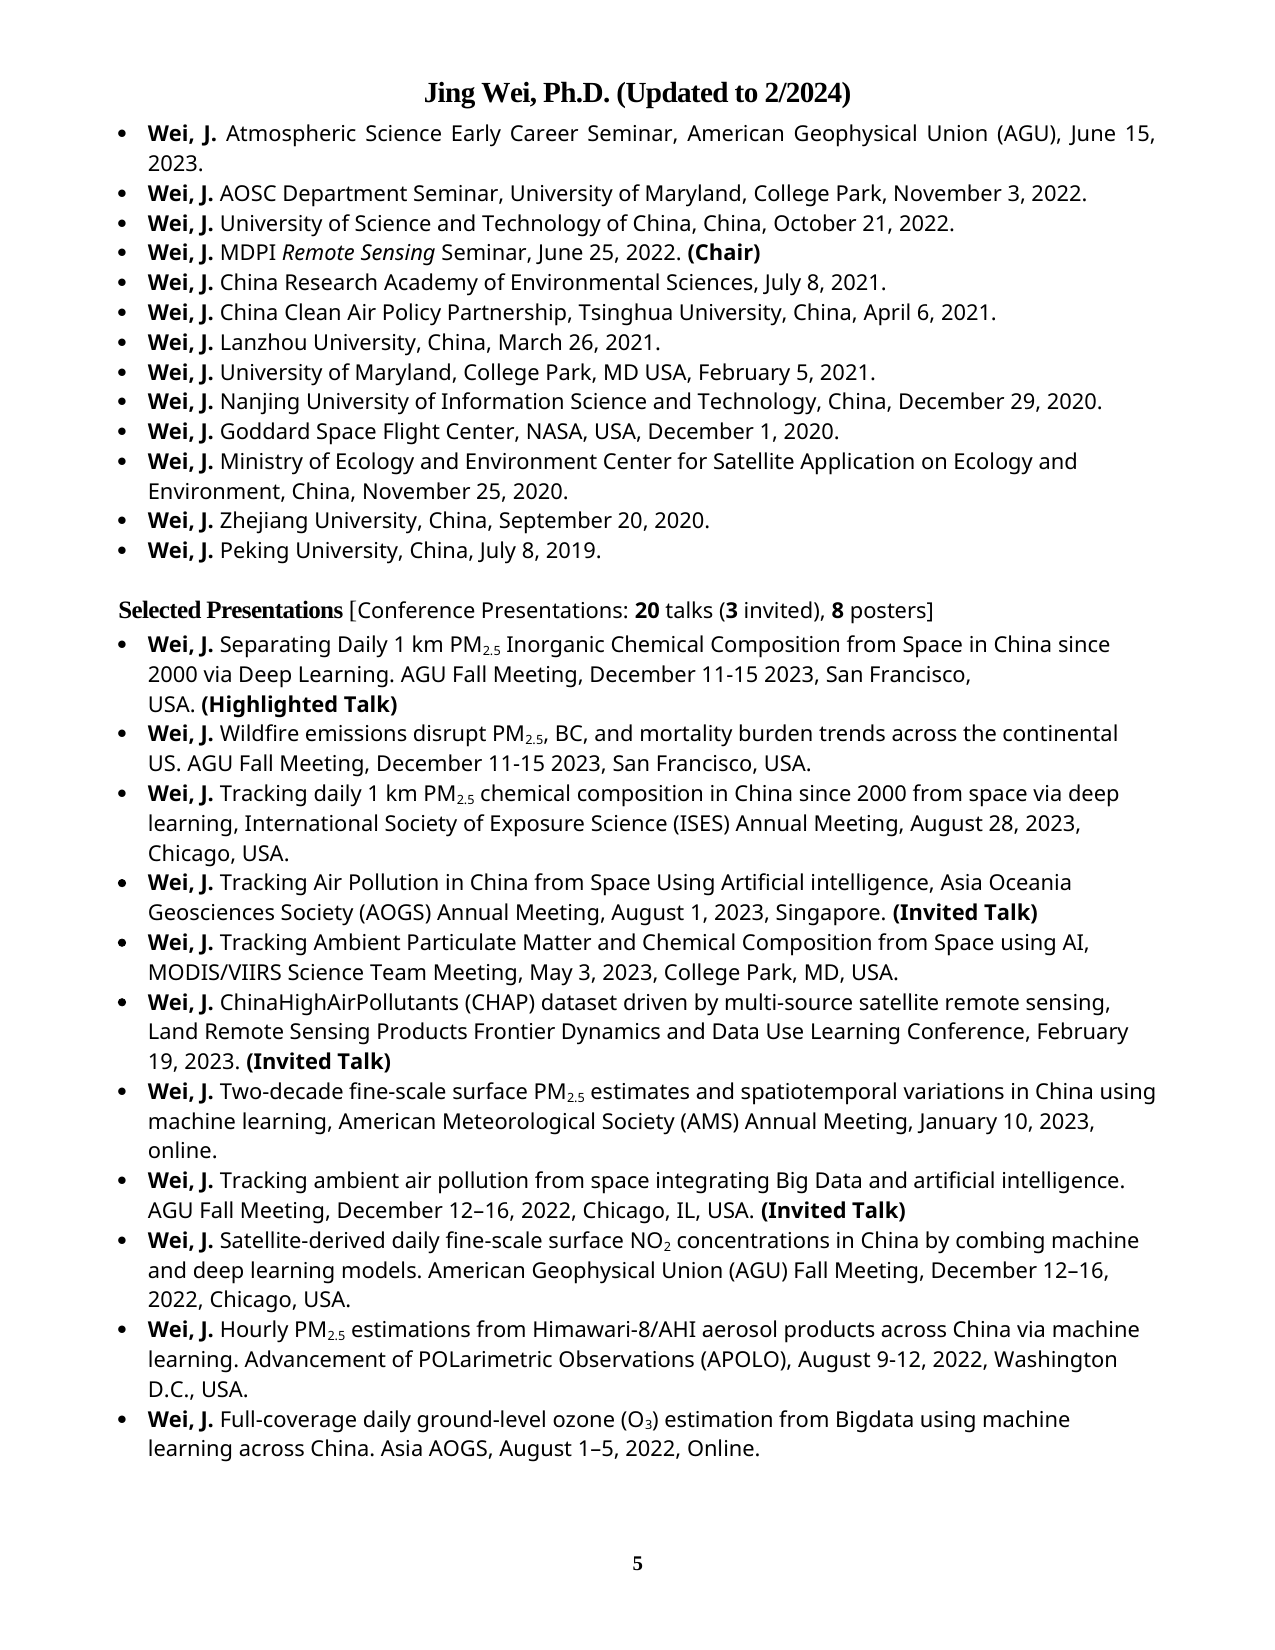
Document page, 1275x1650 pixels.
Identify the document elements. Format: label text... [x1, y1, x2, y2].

list Wei, J. Wildfire emissions disrupt PM2.5, BC, and mortality burden trends across the continental US. AGU Fall Meeting, December 11-15 2023, San Francisco, USA. [118, 718, 1157, 778]
list Wei, J. Ministry of Ecology and Environment Center for Satellite Application on Ecology and Environment, China, November 25, 2020. [118, 446, 1157, 505]
list Wei, J. Tracking Ambient Particulate Matter and Chemical Composition from Space using AI, MODIS/VIIRS Science Team Meeting, May 3, 2023, College Park, MD, USA. [118, 927, 1157, 986]
list Wei, J. MDPI Remote Sensing Seminar, June 25, 2022. (Chair) [118, 237, 1157, 267]
list Wei, J. Hourly PM2.5 estimations from Himawari-8/AHI aerosol products across China via machine learning. Advancement of POLarimetric Observations (APOLO), August 9-12, 2022, Washington D.C., USA. [118, 1314, 1157, 1403]
list Wei, J. University of Maryland, College Park, MD USA, February 5, 2021. [118, 356, 1157, 386]
list Wei, J. University of Science and Technology of China, China, October 21, 2022. [118, 207, 1157, 237]
list Wei, J. Two-decade fine-scale surface PM2.5 estimates and spatiotemporal variations in China using machine learning, American Meteorological Society (AMS) Annual Meeting, January 10, 2023, online. [118, 1076, 1157, 1165]
list Wei, J. China Research Academy of Environmental Sciences, July 8, 2021. [118, 267, 1157, 297]
list Wei, J. Tracking ambient air pollution from space integrating Big Data and artificial intelligence. AGU Fall Meeting, December 12–16, 2022, Chicago, IL, USA. (Invited Talk) [118, 1165, 1157, 1225]
list Wei, J. China Clean Air Policy Partnership, Tsinghua University, China, April 6, 2021. [118, 297, 1157, 327]
text Selected Presentations [Conference Presentations: 20 talks (3 invited), 8 posters] [118, 595, 1157, 624]
list Wei, J. Tracking daily 1 km PM2.5 chemical composition in China since 2000 from space via deep learning, International Society of Exposure Science (ISES) Annual Meeting, August 28, 2023, Chicago, USA. [118, 778, 1157, 867]
list Wei, J. Atmospheric Science Early Career Seminar, American Geophysical Union (AGU), June 15, 2023. [118, 118, 1157, 178]
list Wei, J. Zhejiang University, China, September 20, 2020. [118, 505, 1157, 535]
list Wei, J. Satellite-derived daily fine-scale surface NO2 concentrations in China by combing machine and deep learning models. American Geophysical Union (AGU) Fall Meeting, December 12–16, 2022, Chicago, USA. [118, 1225, 1157, 1314]
list Wei, J. Separating Daily 1 km PM2.5 Inorganic Chemical Composition from Space in China since 2000 via Deep Learning. AGU Fall Meeting, December 11-15 2023, San Francisco, USA. (Highlighted Talk) [118, 629, 1157, 718]
list Wei, J. ChinaHighAirPollutants (CHAP) dataset driven by multi-source satellite remote sensing, Land Remote Sensing Products Frontier Dynamics and Data Use Learning Conference, February 19, 2023. (Invited Talk) [118, 986, 1157, 1076]
list Wei, J. AOSC Department Seminar, University of Maryland, College Park, November 3, 2022. [118, 178, 1157, 207]
list Wei, J. Peking University, China, July 8, 2019. [118, 535, 1157, 565]
list Wei, J. Nanjing University of Information Science and Technology, China, December 29, 2020. [118, 386, 1157, 416]
list Wei, J. Full-coverage daily ground-level ozone (O3) estimation from Bigdata using machine learning across China. Asia AOGS, August 1–5, 2022, Online. [118, 1403, 1157, 1463]
list Wei, J. Goddard Space Flight Center, NASA, USA, December 1, 2020. [118, 416, 1157, 446]
list Wei, J. Lanzhou University, China, March 26, 2021. [118, 327, 1157, 356]
list Wei, J. Tracking Air Pollution in China from Space Using Artificial intelligence, Asia Oceania Geosciences Society (AOGS) Annual Meeting, August 1, 2023, Singapore. (Invited Talk) [118, 867, 1157, 927]
